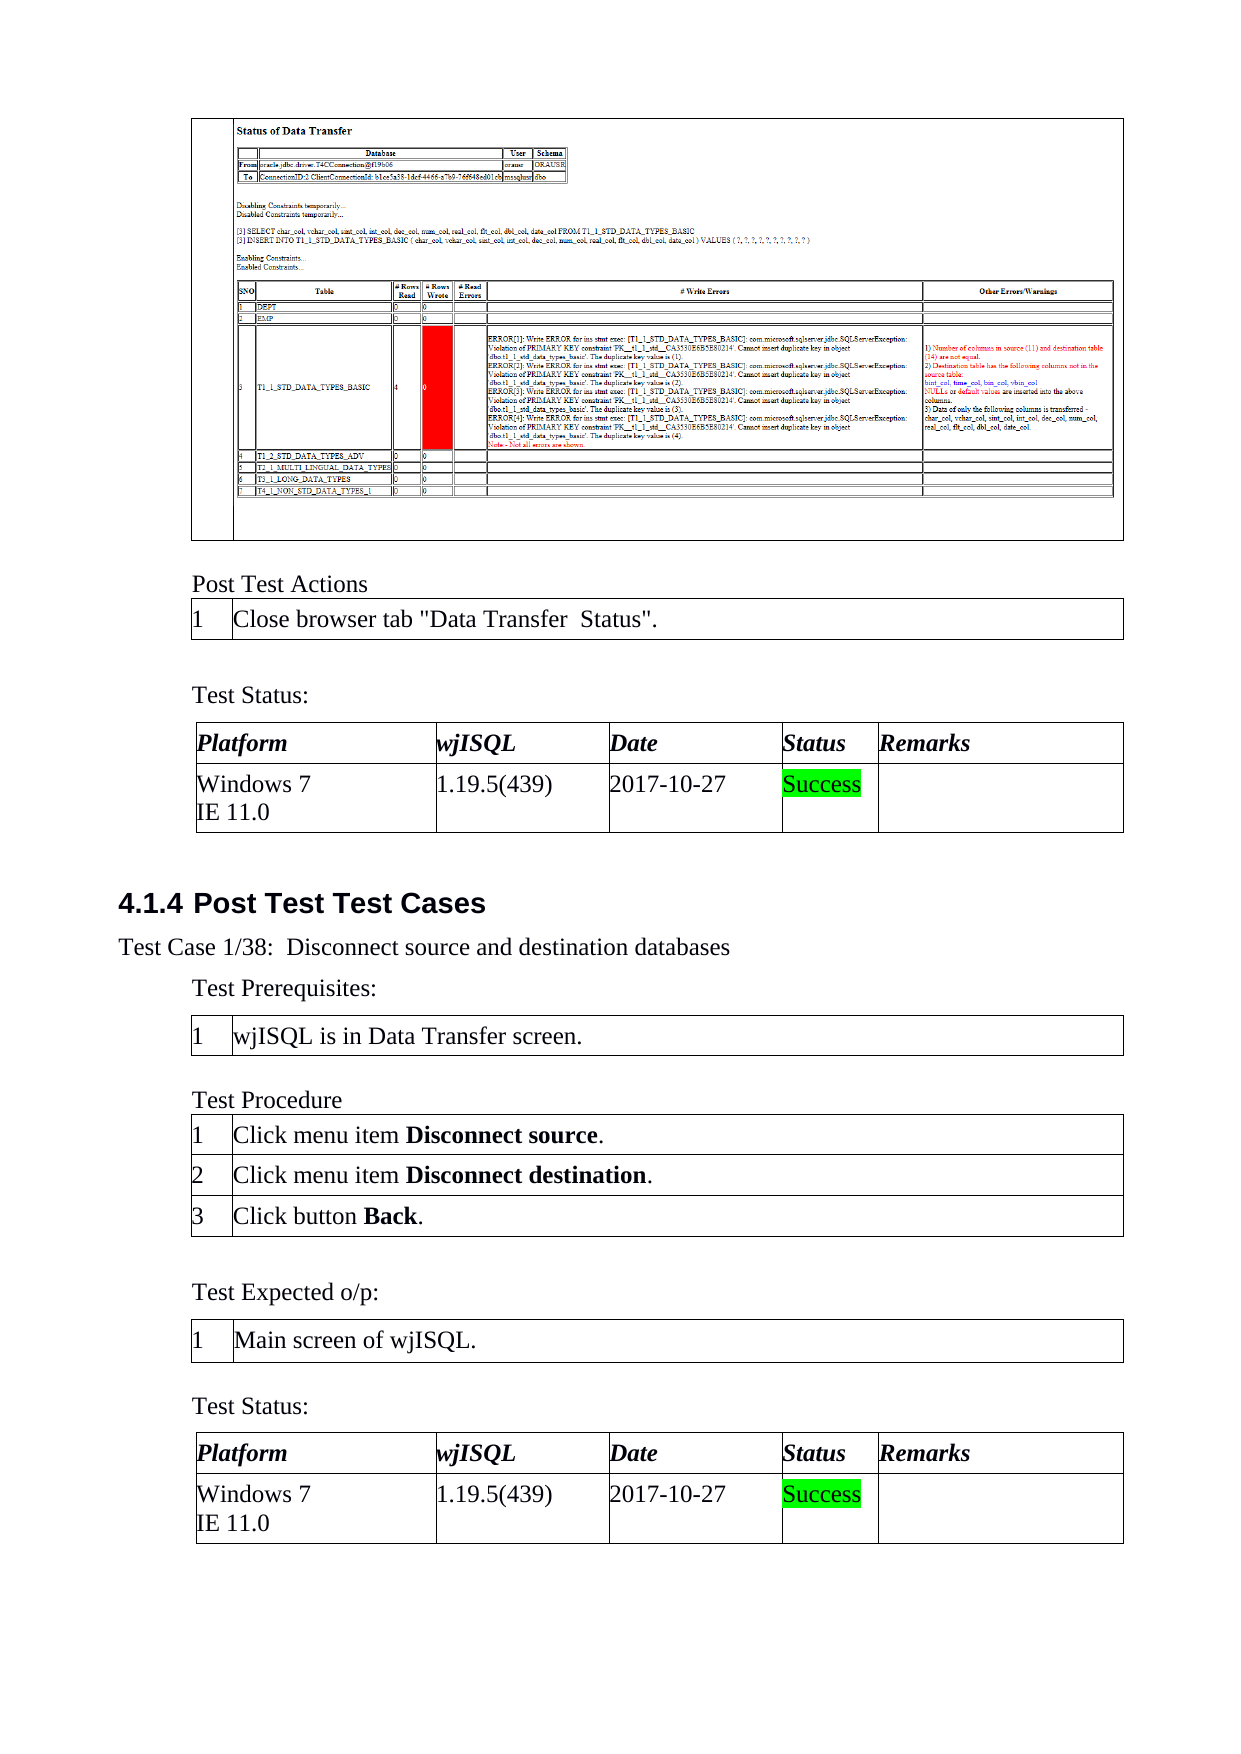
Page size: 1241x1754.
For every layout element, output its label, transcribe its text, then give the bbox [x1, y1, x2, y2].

table_header Close browser tab "Data Transfer Status". [233, 599, 1123, 639]
table_header Remarks [879, 1433, 1123, 1473]
table_cell 2 [192, 1155, 232, 1195]
picture [233, 124, 1117, 506]
table_header Click menu item Disconnect source. [233, 1115, 1123, 1154]
table_header 1 [192, 599, 232, 639]
text Test Status: [118, 680, 1122, 709]
table_cell Click button Back. [233, 1196, 1123, 1236]
table_header Date [610, 723, 782, 762]
table_cell 2017-10-27 [610, 764, 782, 832]
text Test Expected o/p: [118, 1277, 1122, 1306]
table_header wjISQL [437, 723, 609, 762]
table_header 1 [192, 1115, 232, 1154]
text Test Case 1/38: Disconnect source and destination databases [118, 932, 1122, 961]
text Test Prerequisites: [118, 973, 1122, 1002]
table_header 1 [192, 119, 233, 540]
table_cell Success [783, 1474, 878, 1542]
text Test Procedure [118, 1085, 1122, 1113]
table_header Main screen of wjISQL. [234, 1320, 1123, 1362]
table_cell Click menu item Disconnect destination. [233, 1155, 1123, 1195]
table_cell Windows 7 IE 11.0 [197, 1474, 436, 1542]
table_header 1 [192, 1320, 233, 1362]
text Post Test Actions [118, 569, 1122, 598]
table_cell [879, 1474, 1123, 1542]
table_header 1 [192, 1016, 232, 1055]
table_header Remarks [879, 723, 1123, 762]
table_header Status [783, 723, 878, 762]
table_cell 1.19.5(439) [437, 1474, 609, 1542]
table_header Platform [197, 1433, 436, 1473]
table_header wjISQL [437, 1433, 609, 1473]
table_header Status [783, 1433, 878, 1473]
table_header Platform [197, 723, 436, 762]
table_cell Success [783, 764, 878, 832]
table_header wjISQL is in Data Transfer screen. [233, 1016, 1123, 1055]
table_header Date [610, 1433, 782, 1473]
subtitle Post Test Test Cases [118, 886, 1122, 920]
table_cell 1.19.5(439) [437, 764, 609, 832]
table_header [234, 119, 1123, 540]
table_cell 2017-10-27 [610, 1474, 782, 1542]
table_cell [879, 764, 1123, 832]
text Test Status: [118, 1391, 1122, 1420]
table_cell 3 [192, 1196, 232, 1236]
table_cell Windows 7 IE 11.0 [197, 764, 436, 832]
